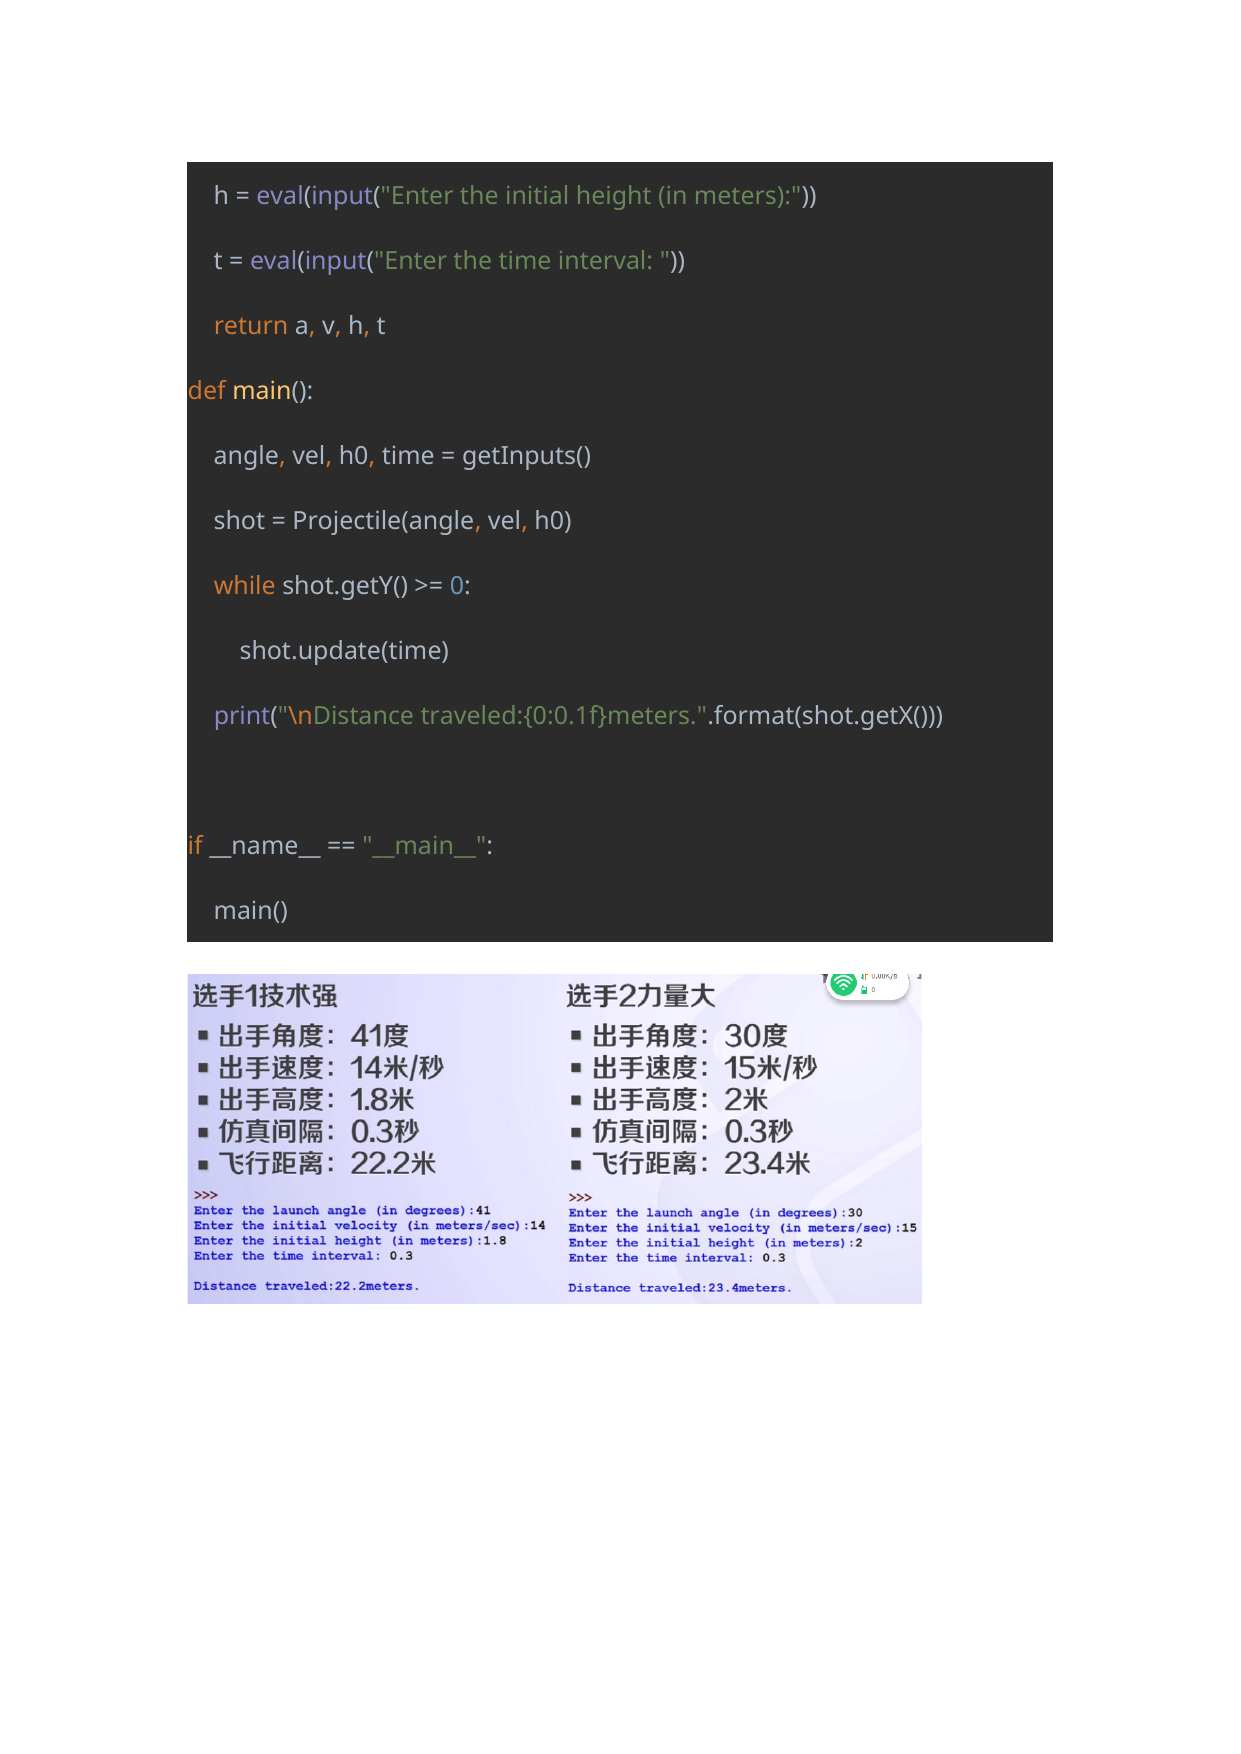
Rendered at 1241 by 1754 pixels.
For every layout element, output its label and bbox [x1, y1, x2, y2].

picture [187, 974, 922, 1304]
text [187, 162, 1053, 942]
